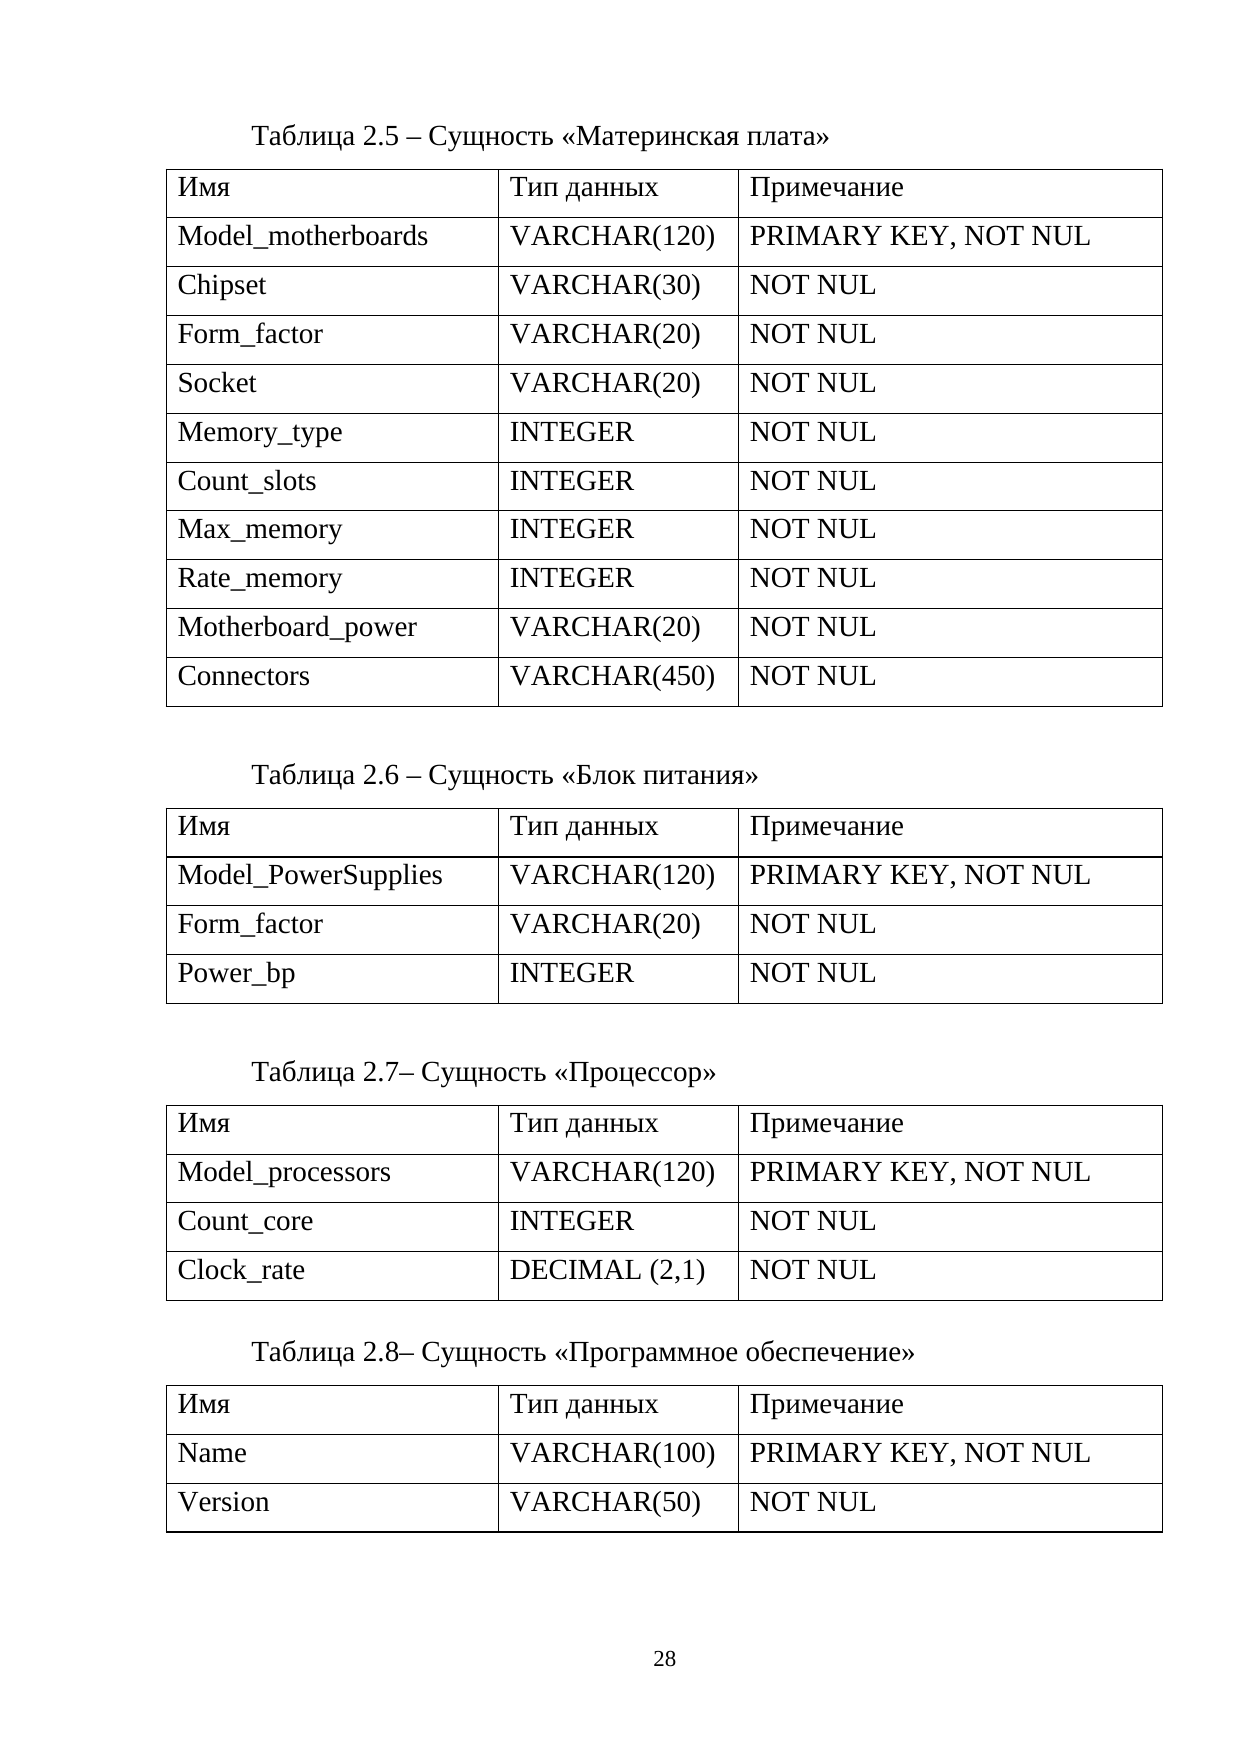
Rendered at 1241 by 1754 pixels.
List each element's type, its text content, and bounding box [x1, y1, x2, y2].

table_cell NOT NUL [739, 955, 1162, 1003]
table_cell PRIMARY KEY, NOT NUL [739, 1435, 1162, 1483]
table_cell Chipset [167, 267, 498, 315]
table_cell NOT NUL [739, 316, 1162, 364]
table_cell VARCHAR(20) [499, 316, 738, 364]
table_cell Memory_type [167, 414, 498, 462]
table_cell PRIMARY KEY, NOT NUL [739, 218, 1162, 266]
table_header Примечание [739, 170, 1162, 217]
table_cell NOT NUL [739, 414, 1162, 462]
table_header Имя [167, 809, 498, 856]
table_cell Connectors [167, 658, 498, 706]
table_cell DECIMAL (2,1) [499, 1252, 738, 1300]
table_cell NOT NUL [739, 1203, 1162, 1251]
table_cell NOT NUL [739, 1252, 1162, 1300]
table_cell Count_core [167, 1203, 498, 1251]
table_cell VARCHAR(30) [499, 267, 738, 315]
table_cell INTEGER [499, 560, 738, 608]
table_header Имя [167, 170, 498, 217]
table_header Тип данных [499, 809, 738, 856]
table_cell INTEGER [499, 1203, 738, 1251]
table_header Тип данных [499, 170, 738, 217]
table_cell VARCHAR(50) [499, 1484, 738, 1531]
table_header Примечание [739, 1386, 1162, 1434]
table_cell VARCHAR(20) [499, 365, 738, 413]
table_cell NOT NUL [739, 511, 1162, 559]
table_header Примечание [739, 1106, 1162, 1153]
table_cell NOT NUL [739, 365, 1162, 413]
text Таблица 2.5 – Сущность «Материнская плата» [177, 118, 1152, 152]
table_cell VARCHAR(100) [499, 1435, 738, 1483]
table_header Имя [167, 1386, 498, 1434]
table_cell Model_processors [167, 1155, 498, 1202]
text Таблица 2.6 – Сущность «Блок питания» [177, 757, 1152, 791]
table_cell VARCHAR(120) [499, 858, 738, 905]
table_cell Form_factor [167, 316, 498, 364]
table_header Тип данных [499, 1106, 738, 1153]
table_cell Max_memory [167, 511, 498, 559]
table_cell Socket [167, 365, 498, 413]
table_cell Count_slots [167, 463, 498, 510]
table_cell NOT NUL [739, 1484, 1162, 1531]
table_cell INTEGER [499, 414, 738, 462]
text Таблица 2.7– Сущность «Процессор» [177, 1054, 1152, 1088]
table_cell VARCHAR(120) [499, 218, 738, 266]
table_cell NOT NUL [739, 609, 1162, 657]
table_cell VARCHAR(20) [499, 609, 738, 657]
table_cell Form_factor [167, 906, 498, 954]
table_cell NOT NUL [739, 560, 1162, 608]
text Таблица 2.8– Сущность «Программное обеспечение» [177, 1334, 1152, 1368]
table_cell PRIMARY KEY, NOT NUL [739, 858, 1162, 905]
table_cell INTEGER [499, 511, 738, 559]
table_cell Clock_rate [167, 1252, 498, 1300]
table_cell NOT NUL [739, 906, 1162, 954]
table_header Примечание [739, 809, 1162, 856]
table_header Имя [167, 1106, 498, 1153]
table_cell Power_bp [167, 955, 498, 1003]
table_cell PRIMARY KEY, NOT NUL [739, 1155, 1162, 1202]
table_cell Motherboard_power [167, 609, 498, 657]
table_cell NOT NUL [739, 463, 1162, 510]
table_cell Model_motherboards [167, 218, 498, 266]
table_cell INTEGER [499, 955, 738, 1003]
table_cell Rate_memory [167, 560, 498, 608]
table_cell NOT NUL [739, 267, 1162, 315]
table_cell Name [167, 1435, 498, 1483]
table_cell VARCHAR(450) [499, 658, 738, 706]
table_cell Version [167, 1484, 498, 1531]
table_cell Model_PowerSupplies [167, 858, 498, 905]
table_cell NOT NUL [739, 658, 1162, 706]
table_header Тип данных [499, 1386, 738, 1434]
table_cell VARCHAR(120) [499, 1155, 738, 1202]
table_cell INTEGER [499, 463, 738, 510]
table_cell VARCHAR(20) [499, 906, 738, 954]
